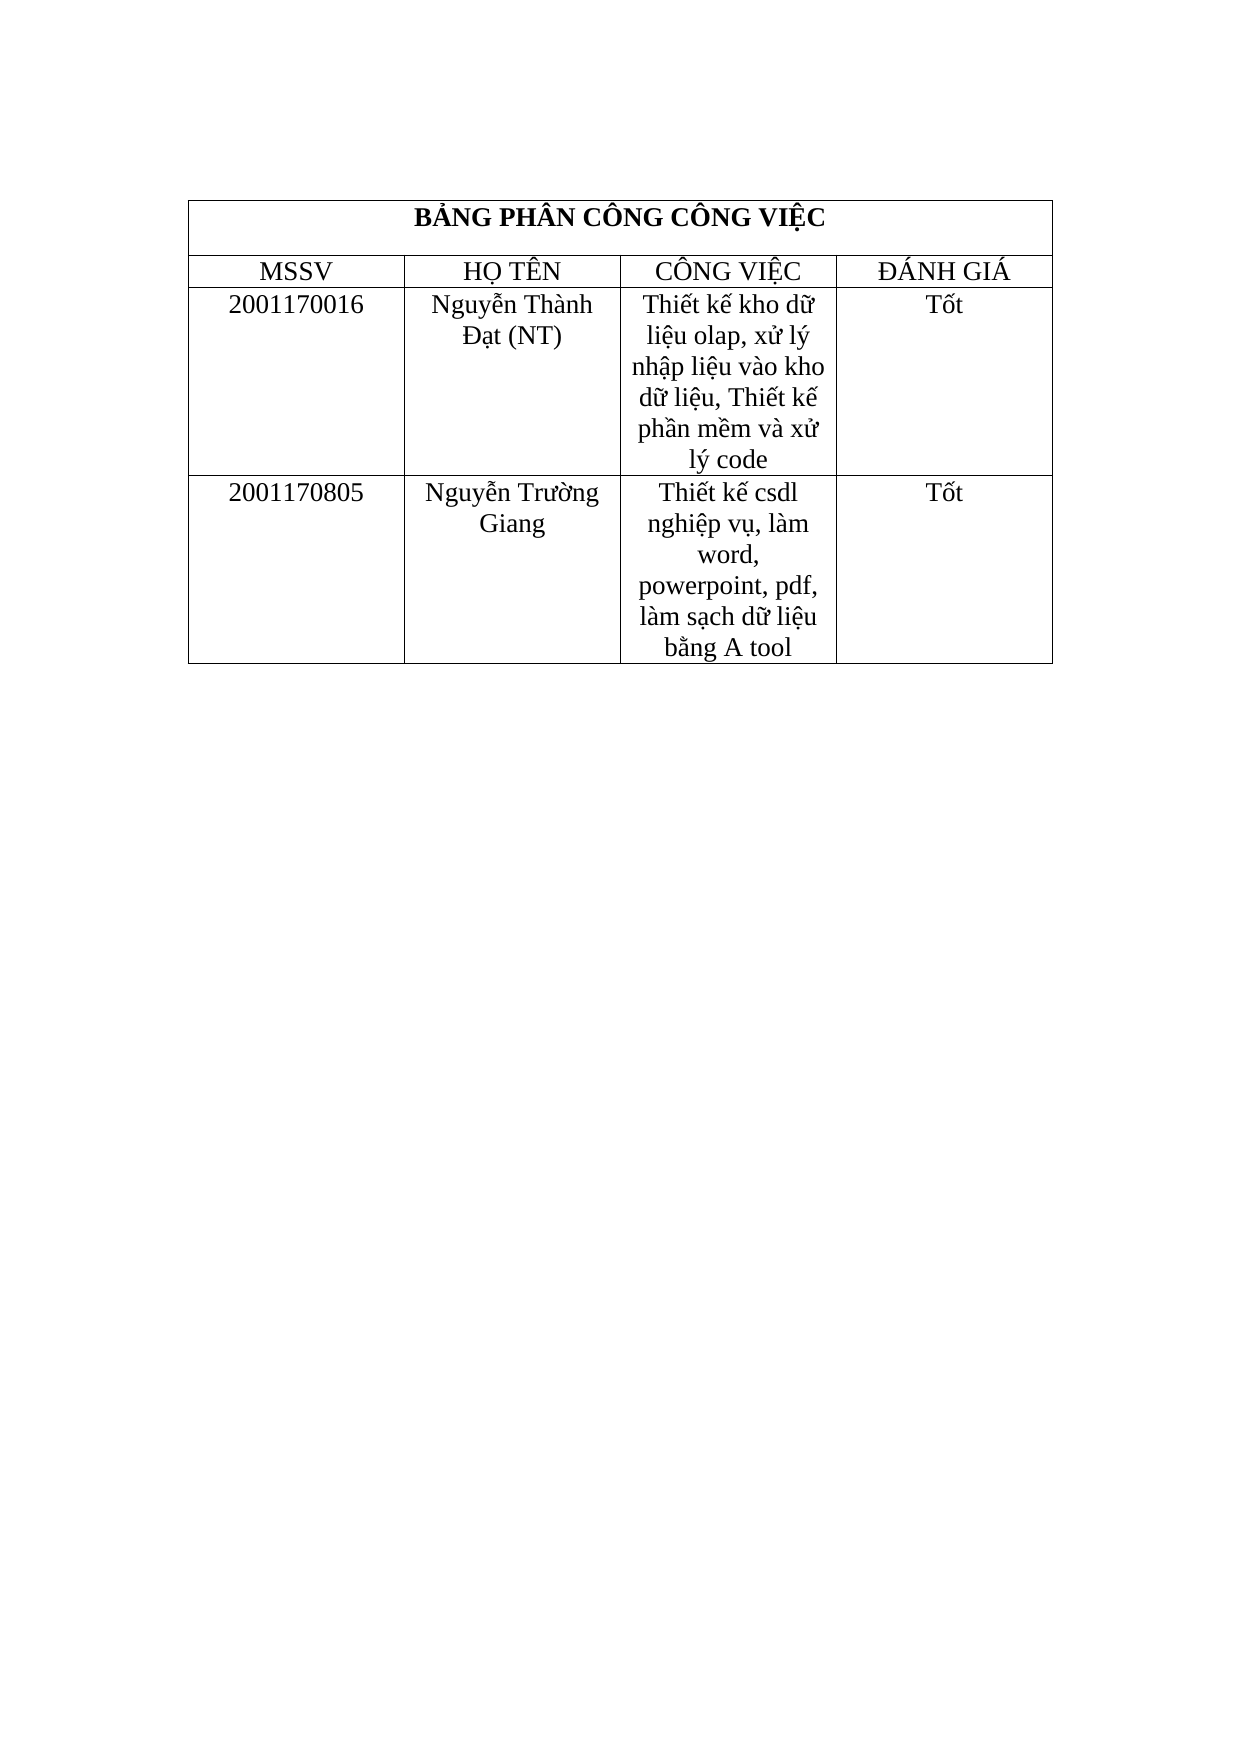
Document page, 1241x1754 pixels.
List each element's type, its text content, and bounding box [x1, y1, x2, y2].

table_cell 2001170016 [189, 288, 404, 474]
table_cell Thiết kế csdl nghiệp vụ, làm word, powerpoint, pdf, làm sạch dữ liệu bằng A tool [621, 476, 836, 662]
table_cell Nguyễn Trường Giang [405, 476, 620, 662]
table_header BẢNG PHÂN CÔNG CÔNG VIỆC [189, 201, 1052, 254]
table_cell Tốt [837, 288, 1052, 474]
table_cell MSSV [189, 256, 404, 287]
table_cell Nguyễn Thành Đạt (NT) [405, 288, 620, 474]
table_cell ĐÁNH GIÁ [837, 256, 1052, 287]
table_cell Tốt [837, 476, 1052, 662]
table_cell 2001170805 [189, 476, 404, 662]
table_cell Thiết kế kho dữ liệu olap, xử lý nhập liệu vào kho dữ liệu, Thiết kế phần mềm và xử lý code [621, 288, 836, 474]
table_cell HỌ TÊN [405, 256, 620, 287]
table_cell CÔNG VIỆC [621, 256, 836, 287]
